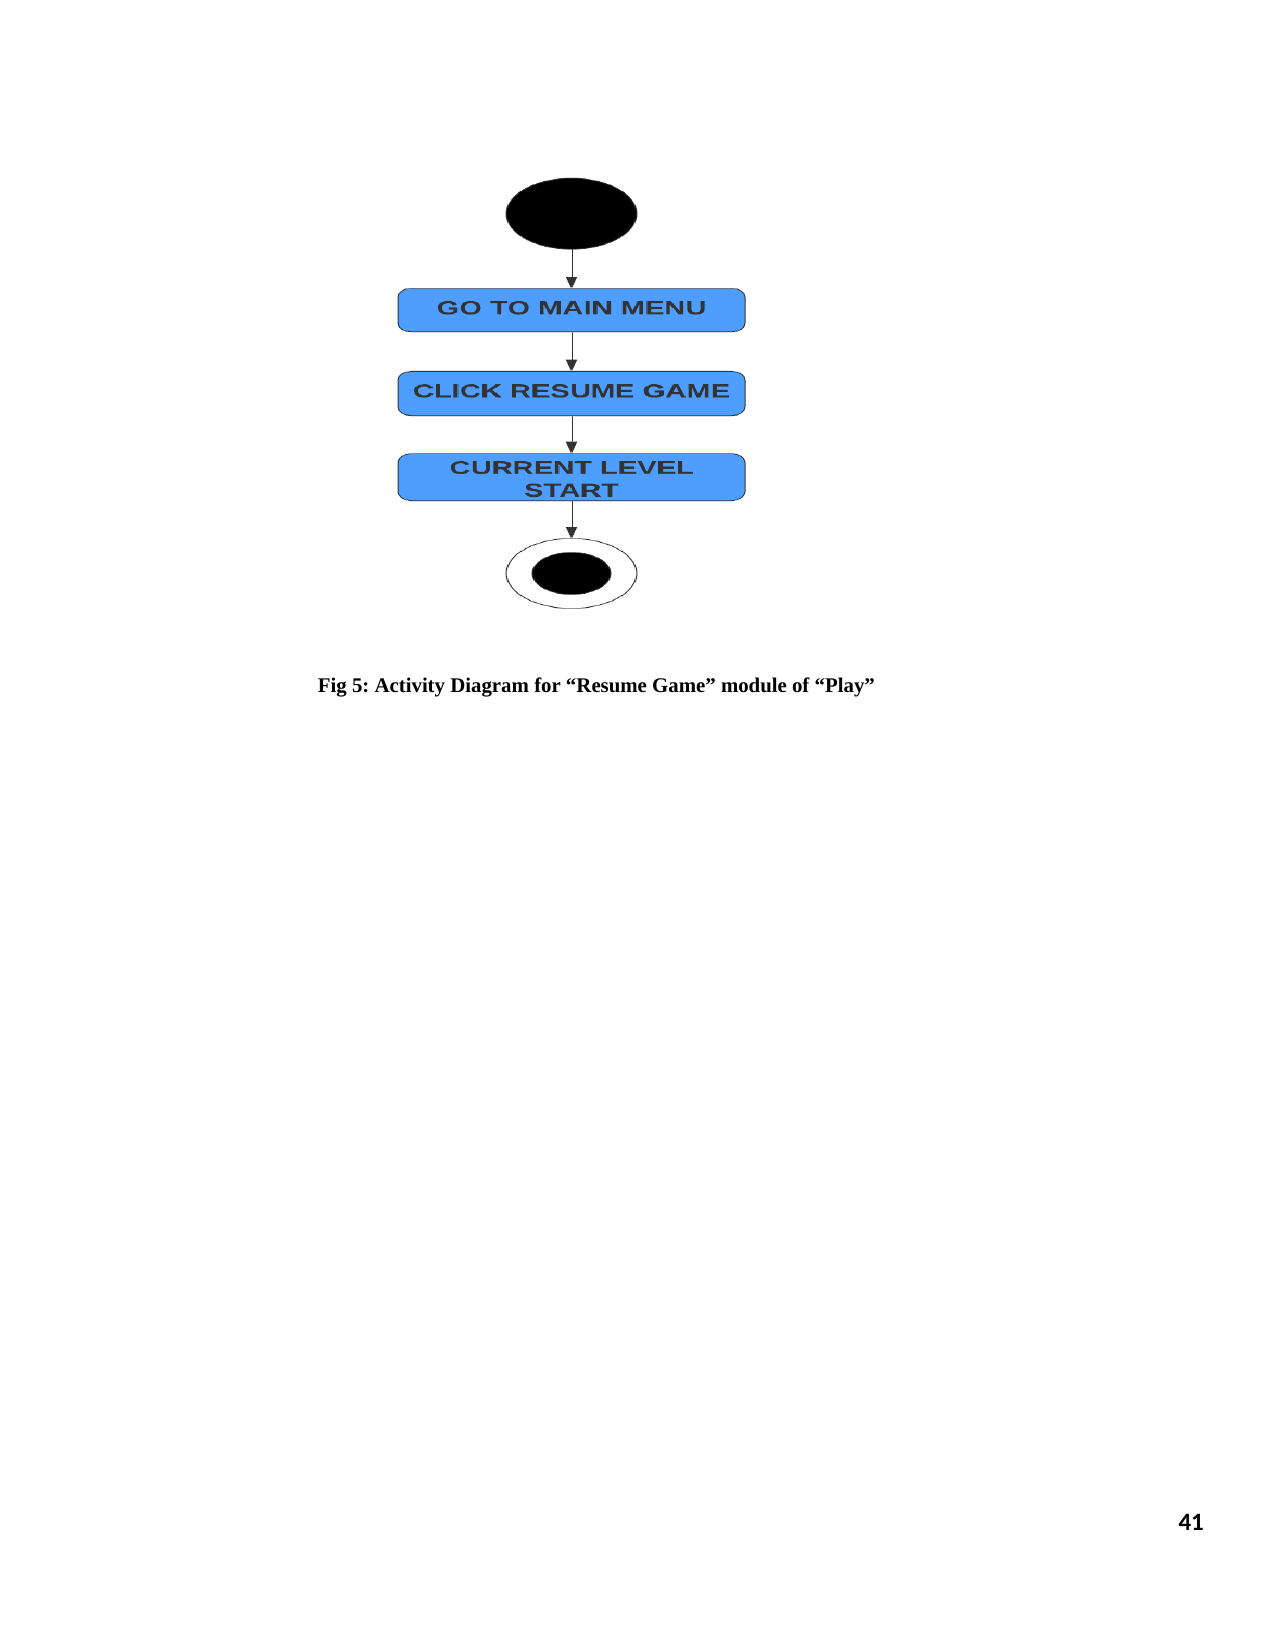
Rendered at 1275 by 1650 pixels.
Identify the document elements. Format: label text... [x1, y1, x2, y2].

text Fig 5: Activity Diagram for “Resume Game” module of “Play” [163, 673, 946, 697]
picture [357, 141, 787, 645]
